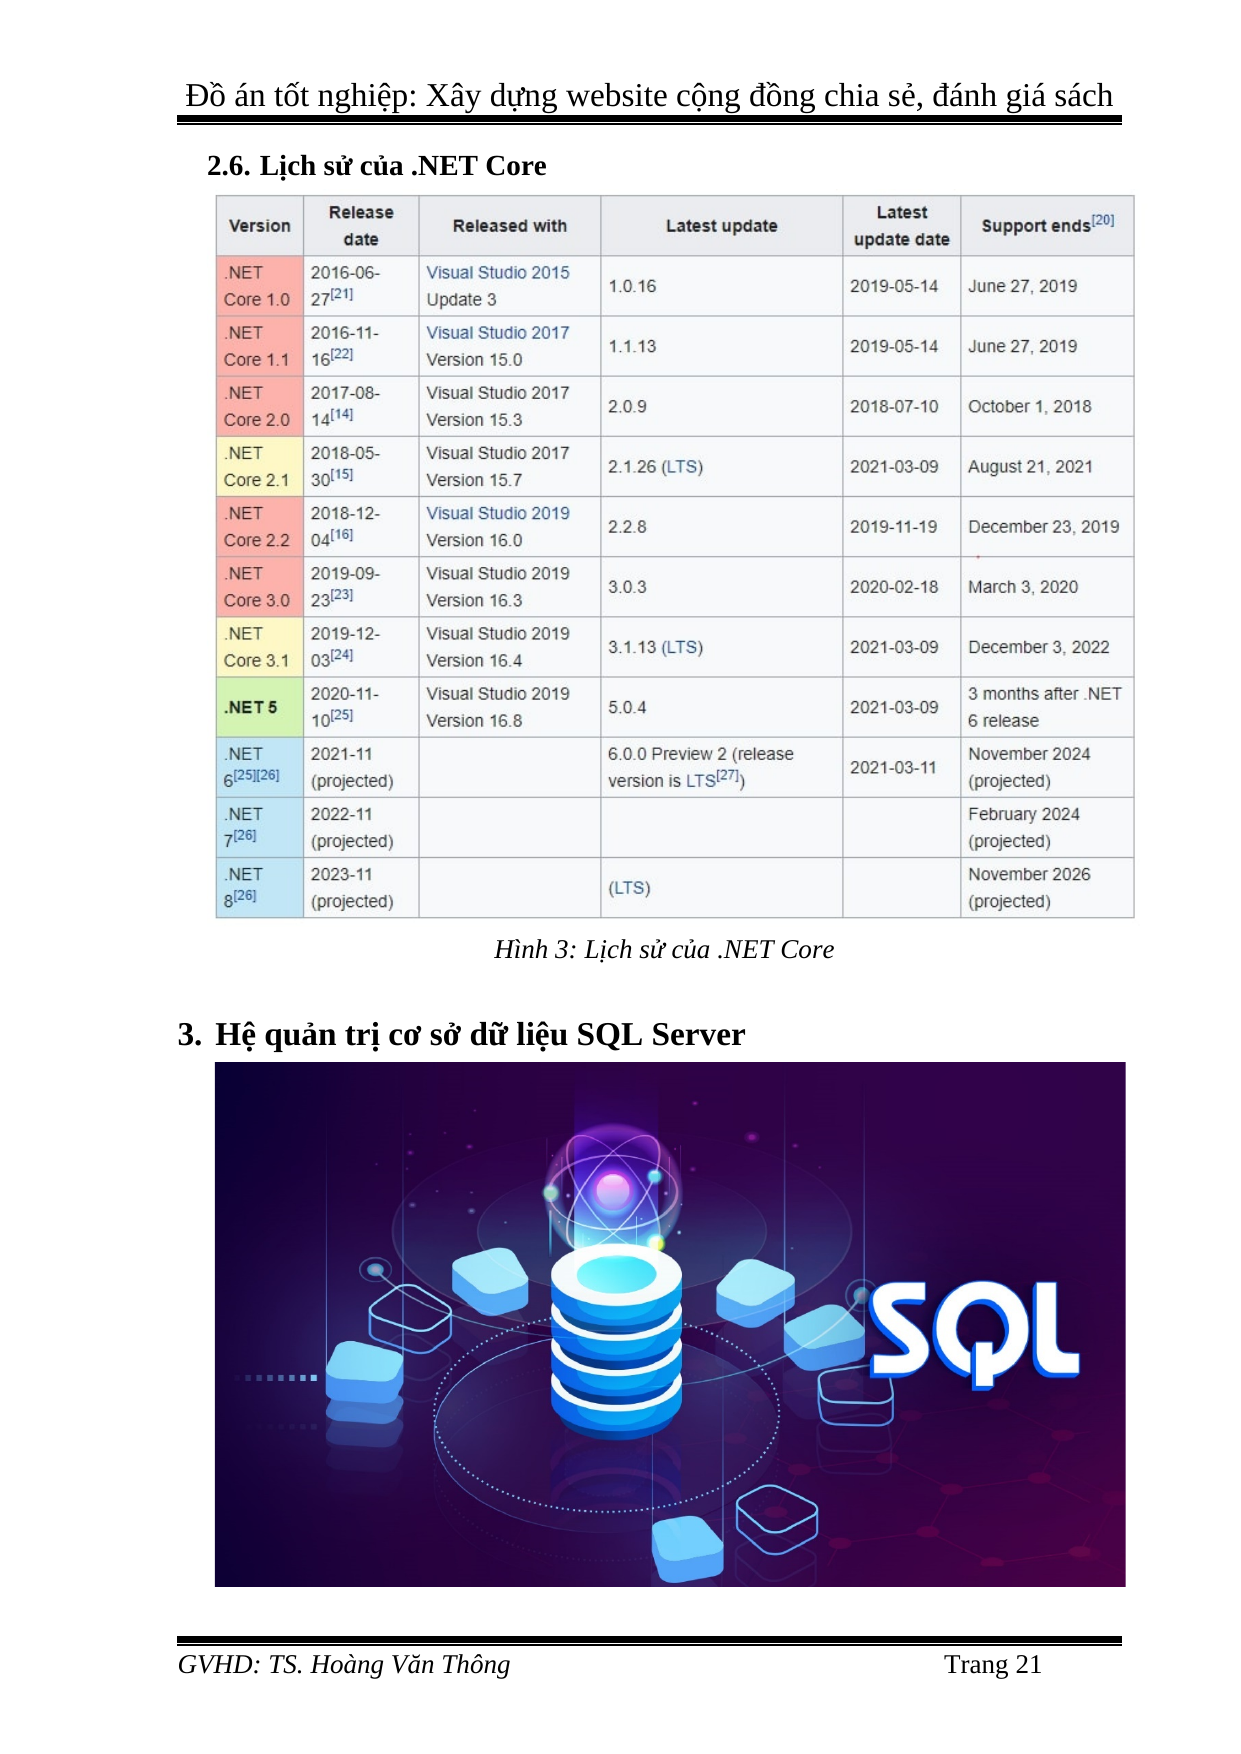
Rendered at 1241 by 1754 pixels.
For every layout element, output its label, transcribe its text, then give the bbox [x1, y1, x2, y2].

picture [206, 189, 1152, 927]
list Lịch sử của .NET Core [207, 148, 1122, 181]
list Hình 3: Lịch sử của .NET Core [207, 933, 1122, 965]
list Hệ quản trị cơ sở dữ liệu SQL Server [177, 1014, 1122, 1053]
picture [214, 1062, 1126, 1587]
